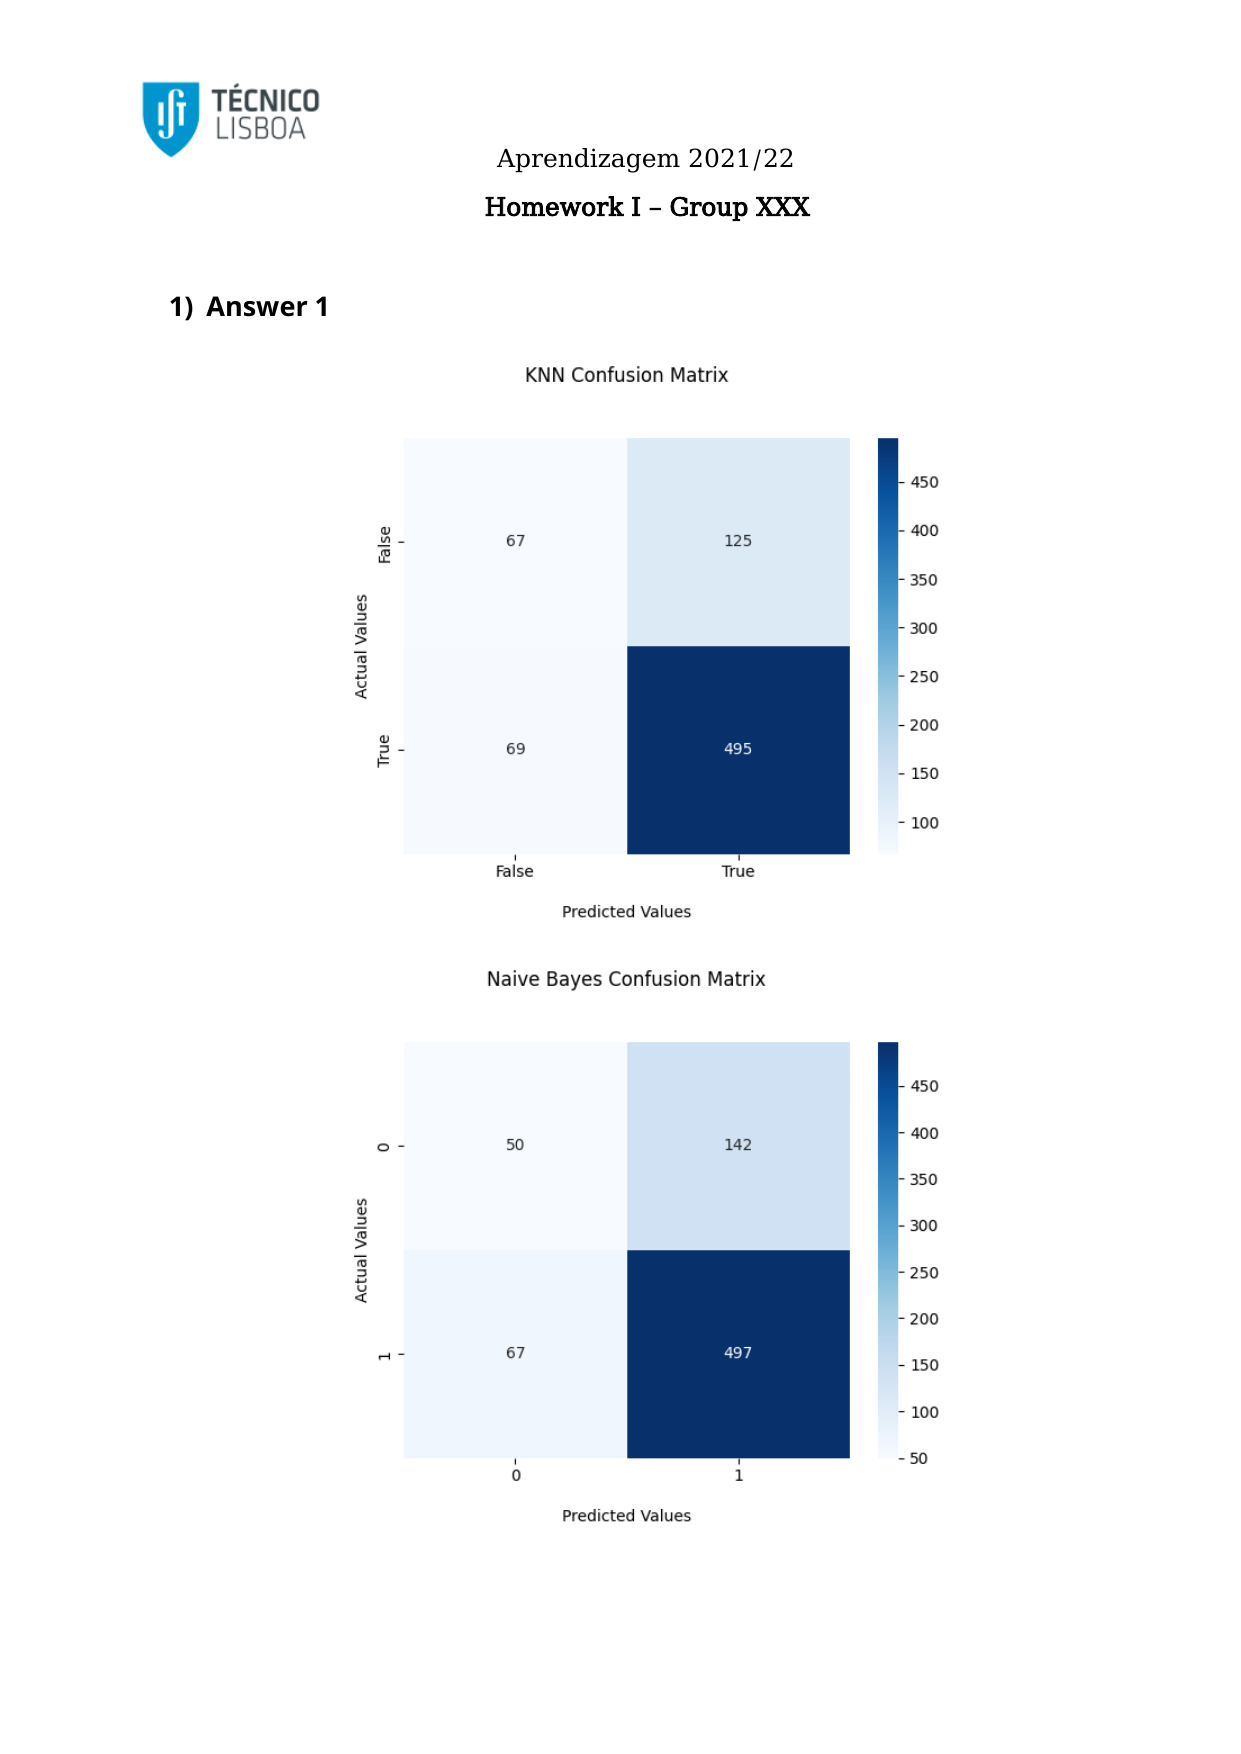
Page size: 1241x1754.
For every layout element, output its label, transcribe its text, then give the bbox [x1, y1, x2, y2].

picture [344, 355, 950, 932]
list Answer 1 [169, 287, 1162, 324]
picture [344, 959, 950, 1536]
picture [131, 73, 329, 167]
